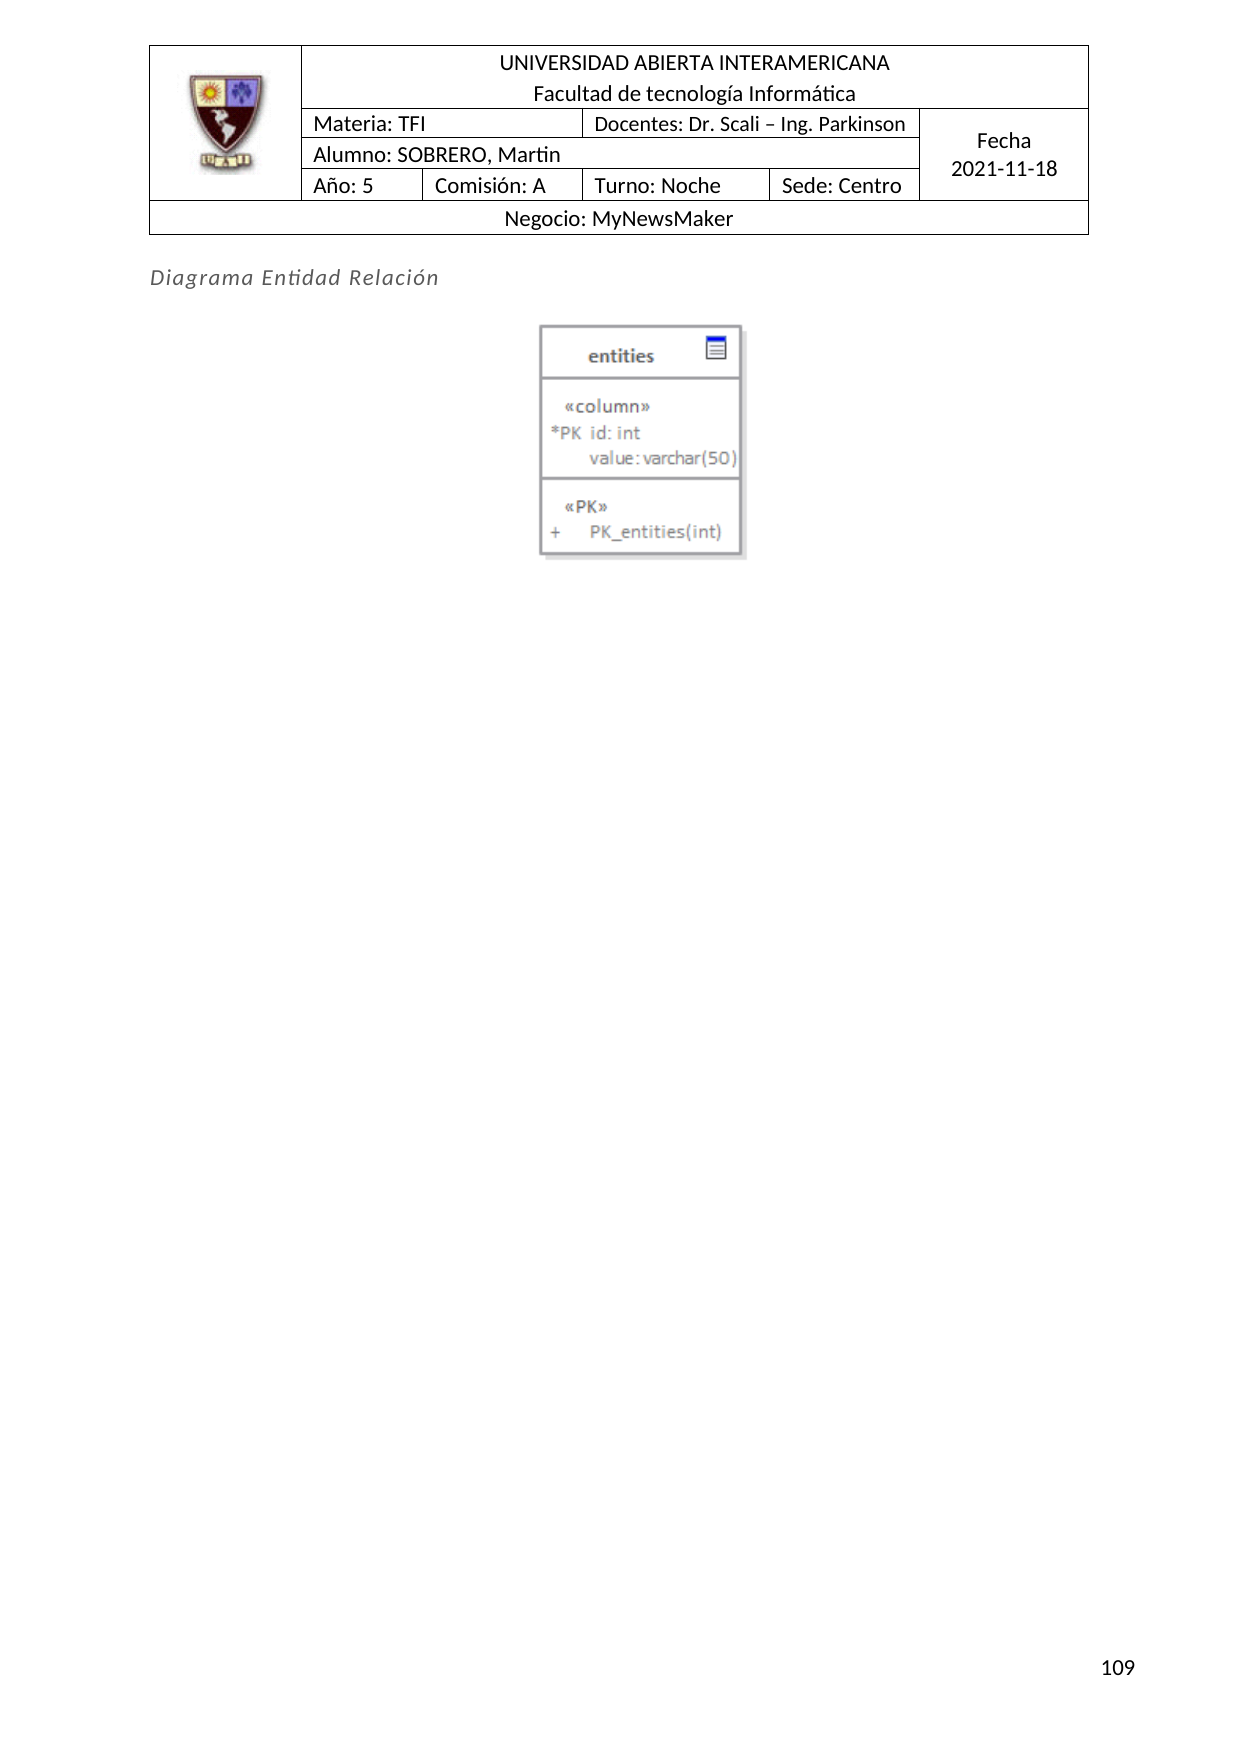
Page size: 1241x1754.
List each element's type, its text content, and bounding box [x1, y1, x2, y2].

subtitle Diagrama Entidad Relación [150, 263, 1135, 291]
picture [175, 67, 276, 180]
picture [531, 311, 755, 568]
